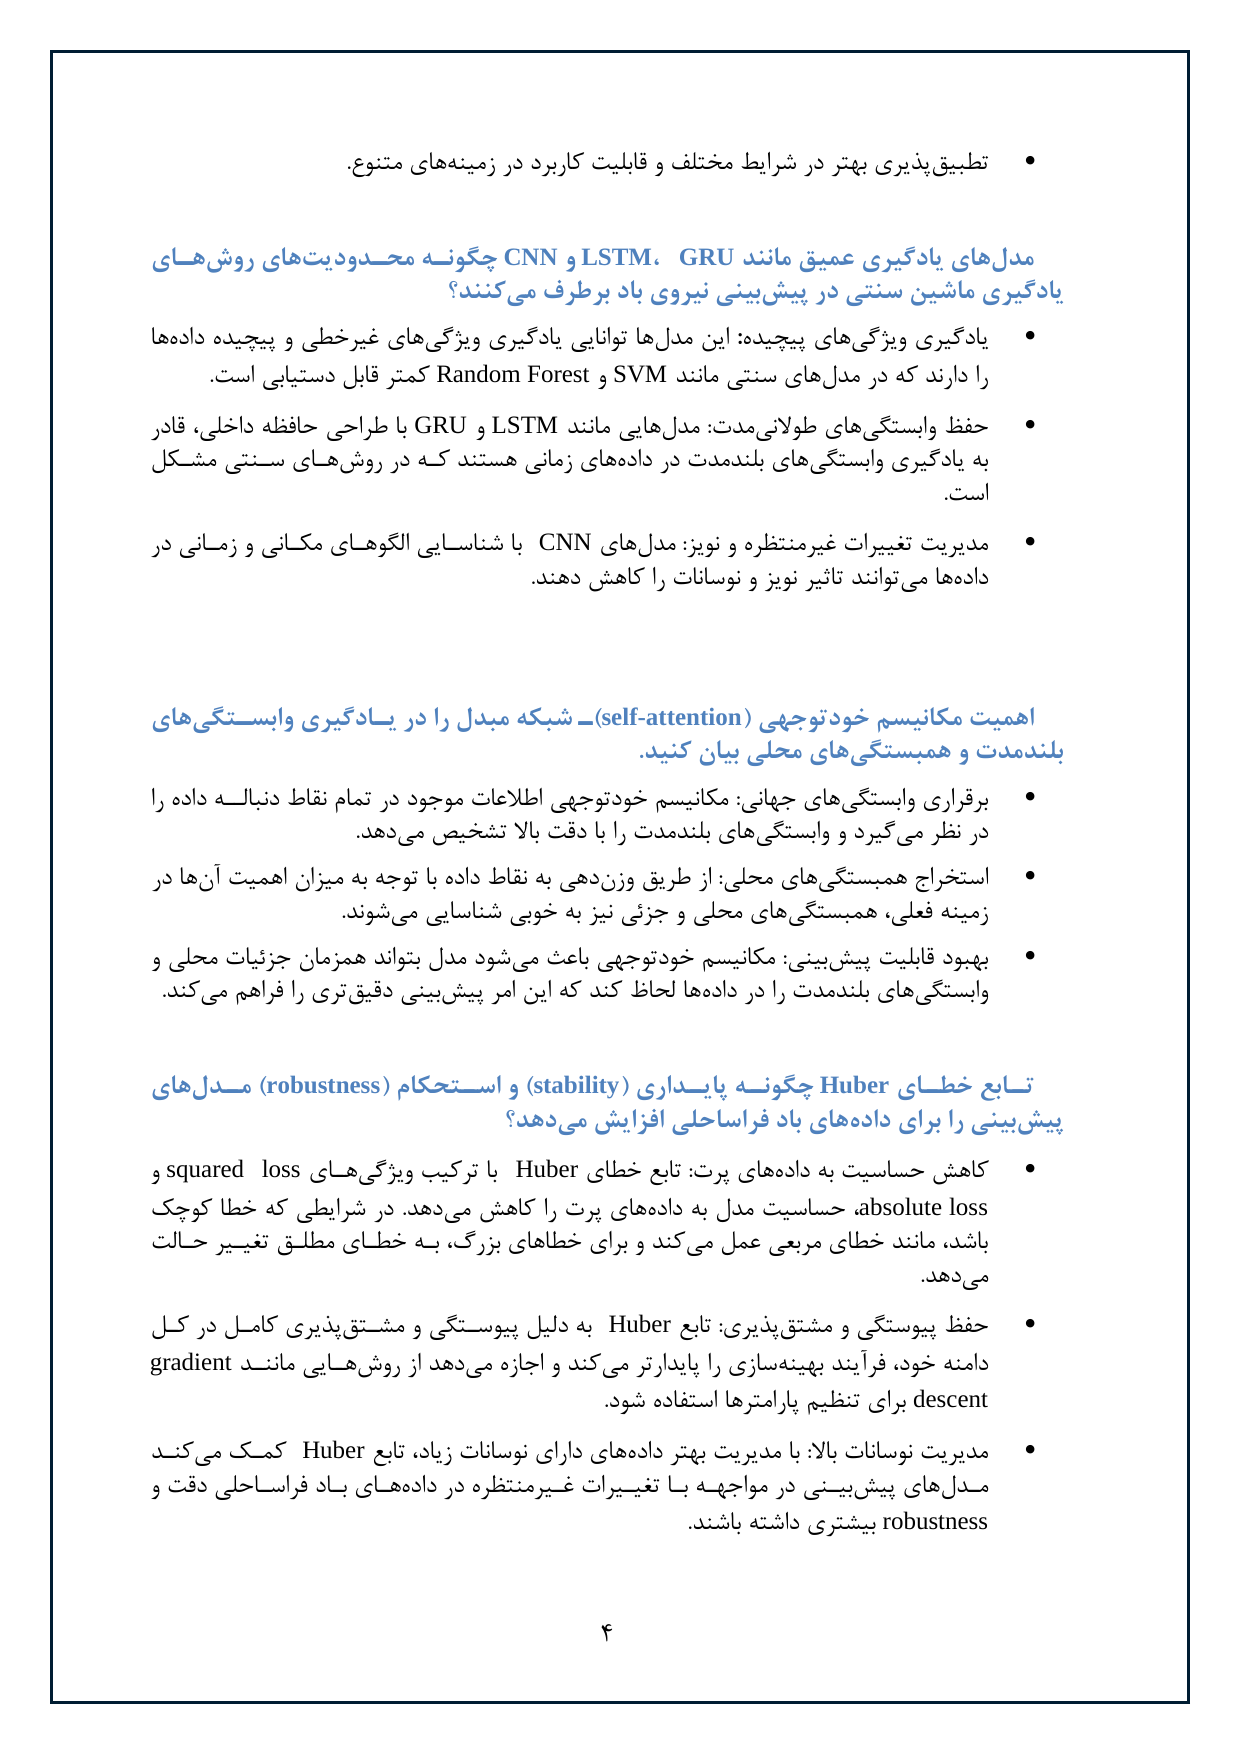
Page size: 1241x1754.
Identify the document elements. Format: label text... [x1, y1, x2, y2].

list مدیریت تغییرات غیرمنتظره و نویز: مدل‌های CNN با شناسایی الگوهای مکانی و زمانی در داده‌ها می‌توانند تاثیر نویز و نوسانات را کاهش دهند. [150, 527, 1026, 594]
list بهبود قابلیت پیش‌بینی: مکانیسم خودتوجهی باعث می‌شود مدل بتواند همزمان جزئیات محلی و وابستگی‌های بلندمدت را در داده‌ها لحاظ کند که این امر پیش‌بینی دقیق‌تری را فراهم می‌کند. [150, 945, 1026, 1008]
list کاهش حساسیت به داده‌های پرت: تابع خطای Huber با ترکیب ویژگی‌های squared loss و absolute loss، حساسیت مدل به داده‌های پرت را کاهش می‌دهد. در شرایطی که خطا کوچک باشد، مانند خطای مربعی عمل می‌کند و برای خطاهای بزرگ، به خطای مطلق تغییر حالت می‌دهد. [150, 1154, 1026, 1292]
list یادگیری ویژگی‌های پیچیده: این مدل‌ها توانایی یادگیری ویژگی‌های غیرخطی و پیچیده داده‌ها را دارند که در مدل‌های سنتی مانند SVM و Random Forest کمتر قابل دستیابی است. [150, 325, 1026, 392]
list حفظ پیوستگی و مشتق‌پذیری: تابع Huber به دلیل پیوستگی و مشتق‌پذیری کامل در کل دامنه خود، فرآیند بهینه‌سازی را پایدارتر می‌کند و اجازه می‌دهد از روش‌هایی مانند gradient descent برای تنظیم پارامترها استفاده شود. [150, 1309, 1026, 1418]
list حفظ وابستگی‌های طولانی‌مدت: مدل‌هایی مانند LSTM و GRU با طراحی حافظه داخلی، قادر به یادگیری وابستگی‌های بلندمدت در داده‌های زمانی هستند که در روش‌های سنتی مشکل است. [150, 410, 1026, 510]
list برقراری وابستگی‌های جهانی: مکانیسم خودتوجهی اطلاعات موجود در تمام نقاط دنباله داده را در نظر می‌گیرد و وابستگی‌های بلندمدت را با دقت بالا تشخیص می‌دهد. [150, 786, 1026, 848]
text تابع خطای Huber چگونه پایداری (stability) و استحکام (robustness) مدل‌های پیش‌بینی را برای داده‌های باد فراساحلی افزایش می‌دهد؟ [150, 1070, 1063, 1137]
list تطبیق‌پذیری بهتر در شرایط مختلف و قابلیت کاربرد در زمینه‌های متنوع. [150, 150, 1026, 179]
text اهمیت مکانیسم خودتوجهی (self-attention) شبکه مبدل را در یادگیری وابستگی‌های بلندمدت و همبستگی‌های محلی بیان کنید. [150, 702, 1063, 769]
text مدل‌های یادگیری عمیق مانند LSTM، GRU و CNN چگونه محدودیت‌های روش‌های یادگیری ماشین سنتی در پیش‌بینی نیروی باد برطرف می‌کنند؟ [150, 242, 1063, 308]
list مدیریت نوسانات بالا: با مدیریت بهتر داده‌های دارای نوسانات زیاد، تابع Huber کمک می‌کند مدل‌های پیش‌بینی در مواجهه با تغییرات غیرمنتظره در داده‌های باد فراساحلی دقت و robustness بیشتری داشته باشند. [150, 1435, 1026, 1540]
list استخراج همبستگی‌های محلی: از طریق وزن‌دهی به نقاط داده با توجه به میزان اهمیت آن‌ها در زمینه فعلی، همبستگی‌های محلی و جزئی نیز به خوبی شناسایی می‌شوند. [150, 865, 1026, 928]
